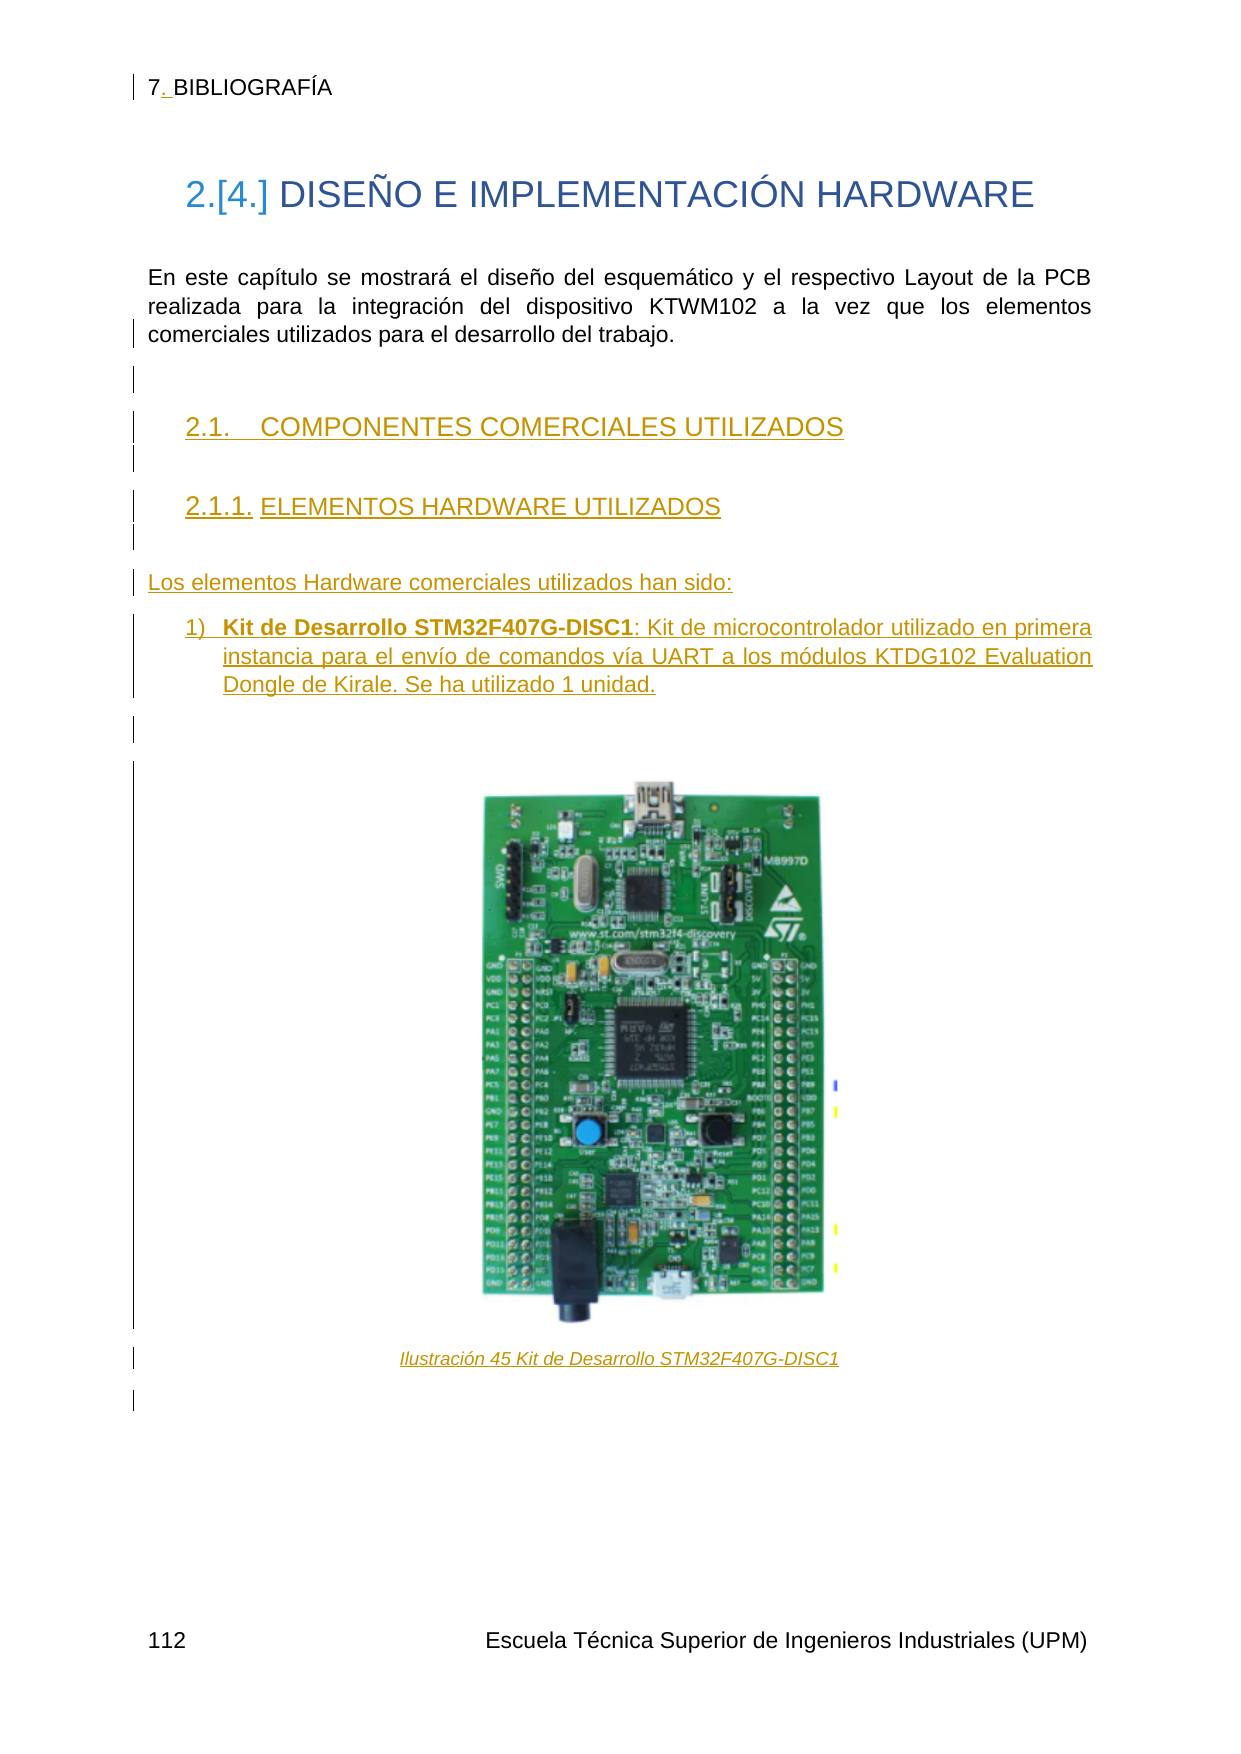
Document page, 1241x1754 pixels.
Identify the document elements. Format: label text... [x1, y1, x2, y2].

subtitle DISEÑO E IMPLEMENTACIÓN HARDWARE [185, 173, 1092, 216]
picture [478, 761, 838, 1329]
text En este capítulo se mostrará el diseño del esquemático y el respectivo Layout de la PCB realizada para la integración del dispositivo KTWM102 a la vez que los elementos comerciales utilizados para el desarrollo del trabajo. [148, 264, 1092, 348]
